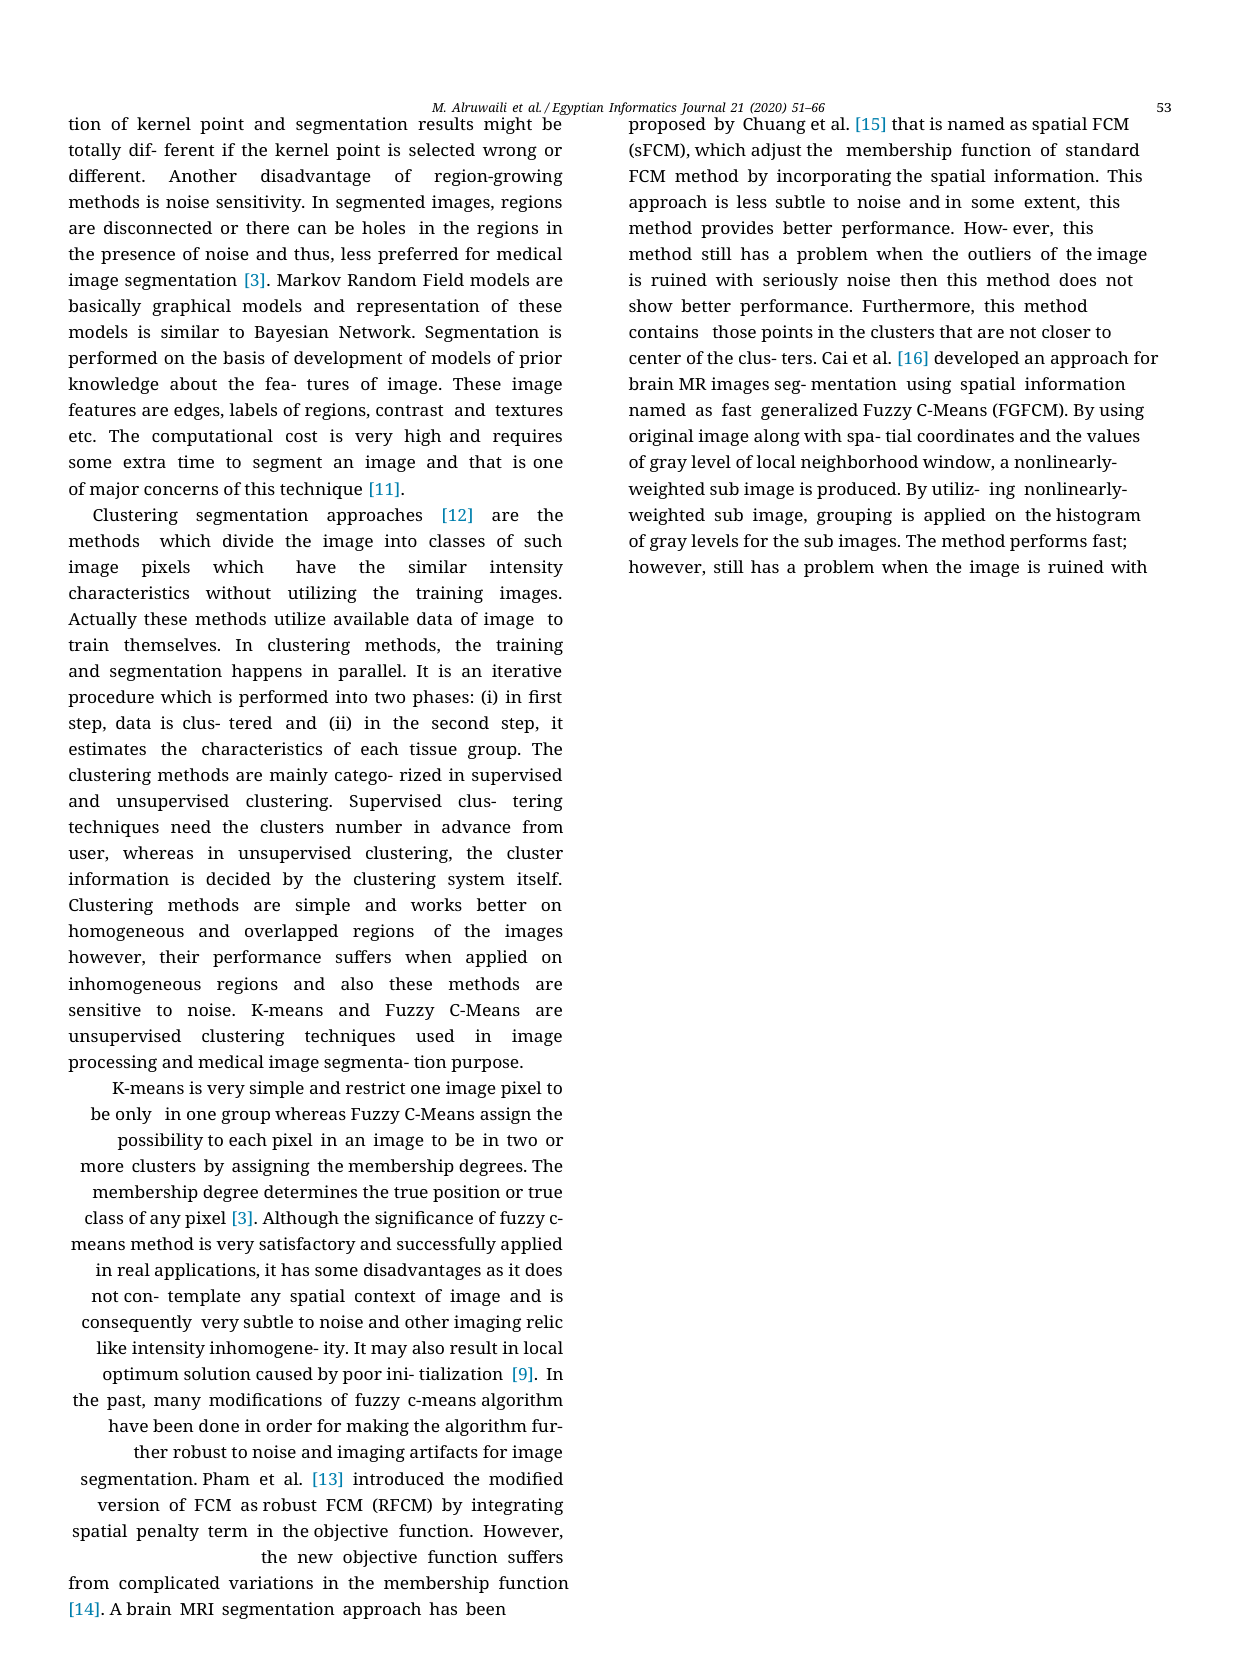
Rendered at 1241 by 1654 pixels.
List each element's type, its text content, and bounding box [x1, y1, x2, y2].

text from complicated variations in the membership function [14]. A brain MRI segmentation approach has been proposed by Chuang et al. [15] that is named as spatial FCM (sFCM), which adjust the membership function of standard FCM method by incorporating the spatial information. This approach is less subtle to noise and in some extent, this method provides better performance. How- ever, this method still has a problem when the outliers of the image is ruined with seriously noise then this method does not show better performance. Furthermore, this method contains those points in the clusters that are not closer to center of the clus- ters. Cai et al. [16] developed an approach for brain MR images seg- mentation using spatial information named as fast generalized Fuzzy C-Means (FGFCM). By using original image along with spa- tial coordinates and the values of gray level of local neighborhood window, a nonlinearly-weighted sub image is produced. By utiliz- ing nonlinearly-weighted sub image, grouping is applied on the histogram of gray levels for the sub images. The method performs fast; however, still has a problem when the image is ruined with [628, 112, 1158, 578]
text Clustering segmentation approaches [12] are the methods which divide the image into classes of such image pixels which have the similar intensity characteristics without utilizing the training images. Actually these methods utilize available data of image to train themselves. In clustering methods, the training and segmentation happens in parallel. It is an iterative procedure which is performed into two phases: (i) in first step, data is clus- tered and (ii) in the second step, it estimates the characteristics of each tissue group. The clustering methods are mainly catego- rized in supervised and unsupervised clustering. Supervised clus- tering techniques need the clusters number in advance from user, whereas in unsupervised clustering, the cluster information is decided by the clustering system itself. Clustering methods are simple and works better on homogeneous and overlapped regions of the images however, their performance suffers when applied on inhomogeneous regions and also these methods are sensitive to noise. K-means and Fuzzy C-Means are unsupervised clustering techniques used in image processing and medical image segmenta- tion purpose. [68, 503, 563, 1073]
text tion of kernel point and segmentation results might be totally dif- ferent if the kernel point is selected wrong or different. Another disadvantage of region-growing methods is noise sensitivity. In segmented images, regions are disconnected or there can be holes in the regions in the presence of noise and thus, less preferred for medical image segmentation [3]. Markov Random Field models are basically graphical models and representation of these models is similar to Bayesian Network. Segmentation is performed on the basis of development of models of prior knowledge about the fea- tures of image. These image features are edges, labels of regions, contrast and textures etc. The computational cost is very high and requires some extra time to segment an image and that is one of major concerns of this technique [11]. [68, 112, 563, 500]
text K-means is very simple and restrict one image pixel to be only in one group whereas Fuzzy C-Means assign the possibility to each pixel in an image to be in two or more clusters by assigning the membership degrees. The membership degree determines the true position or true class of any pixel [3]. Although the significance of fuzzy c-means method is very satisfactory and successfully applied in real applications, it has some disadvantages as it does not con- template any spatial context of image and is consequently very subtle to noise and other imaging relic like intensity inhomogene- ity. It may also result in local optimum solution caused by poor ini- tialization [9]. In the past, many modifications of fuzzy c-means algorithm have been done in order for making the algorithm fur- ther robust to noise and imaging artifacts for image segmentation. Pham et al. [13] introduced the modified version of FCM as robust FCM (RFCM) by integrating spatial penalty term in the objective function. However, the new objective function suffers [68, 1077, 563, 1568]
